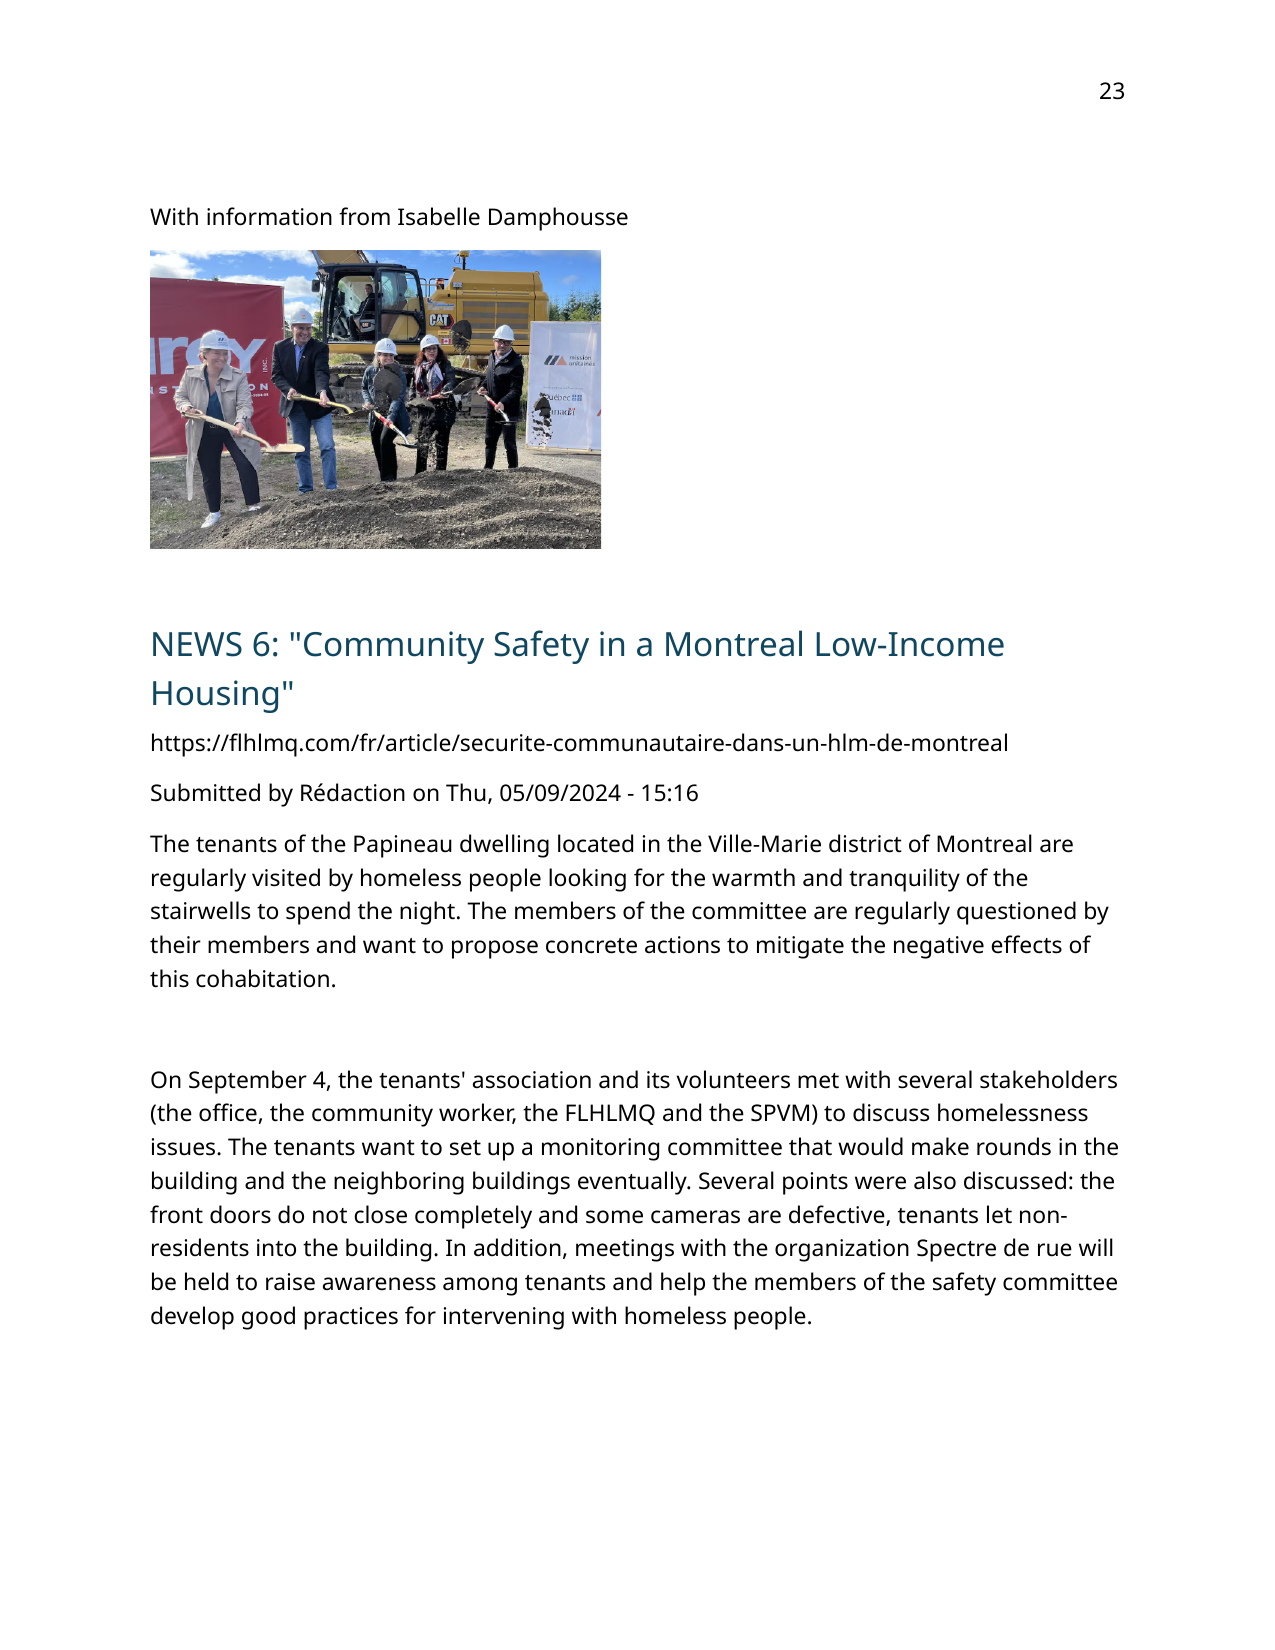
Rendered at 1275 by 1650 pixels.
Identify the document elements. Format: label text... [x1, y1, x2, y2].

text Submitted by Rédaction on Thu, 05/09/2024 - 15:16 [150, 777, 1125, 809]
text On September 4, the tenants' association and its volunteers met with several stakeholders (the office, the community worker, the FLHLMQ and the SPVM) to discuss homelessness issues. The tenants want to set up a monitoring committee that would make rounds in the building and the neighboring buildings eventually. Several points were also discussed: the front doors do not close completely and some cameras are defective, tenants let non-residents into the building. In addition, meetings with the organization Spectre de rue will be held to raise awareness among tenants and help the members of the safety committee develop good practices for intervening with homeless people. [150, 1064, 1125, 1331]
text With information from Isabelle Damphousse [150, 200, 1125, 232]
picture [150, 250, 602, 549]
subtitle NEWS 6: "Community Safety in a Montreal Low-Income Housing" [150, 621, 1125, 715]
text https://flhlmq.com/fr/article/securite-communautaire-dans-un-hlm-de-montreal [150, 727, 1125, 758]
text The tenants of the Papineau dwelling located in the Ville-Marie district of Montreal are regularly visited by homeless people looking for the warmth and tranquility of the stairwells to spend the night. The members of the committee are regularly questioned by their members and want to propose concrete actions to mitigate the negative effects of this cohabitation. [150, 828, 1125, 994]
